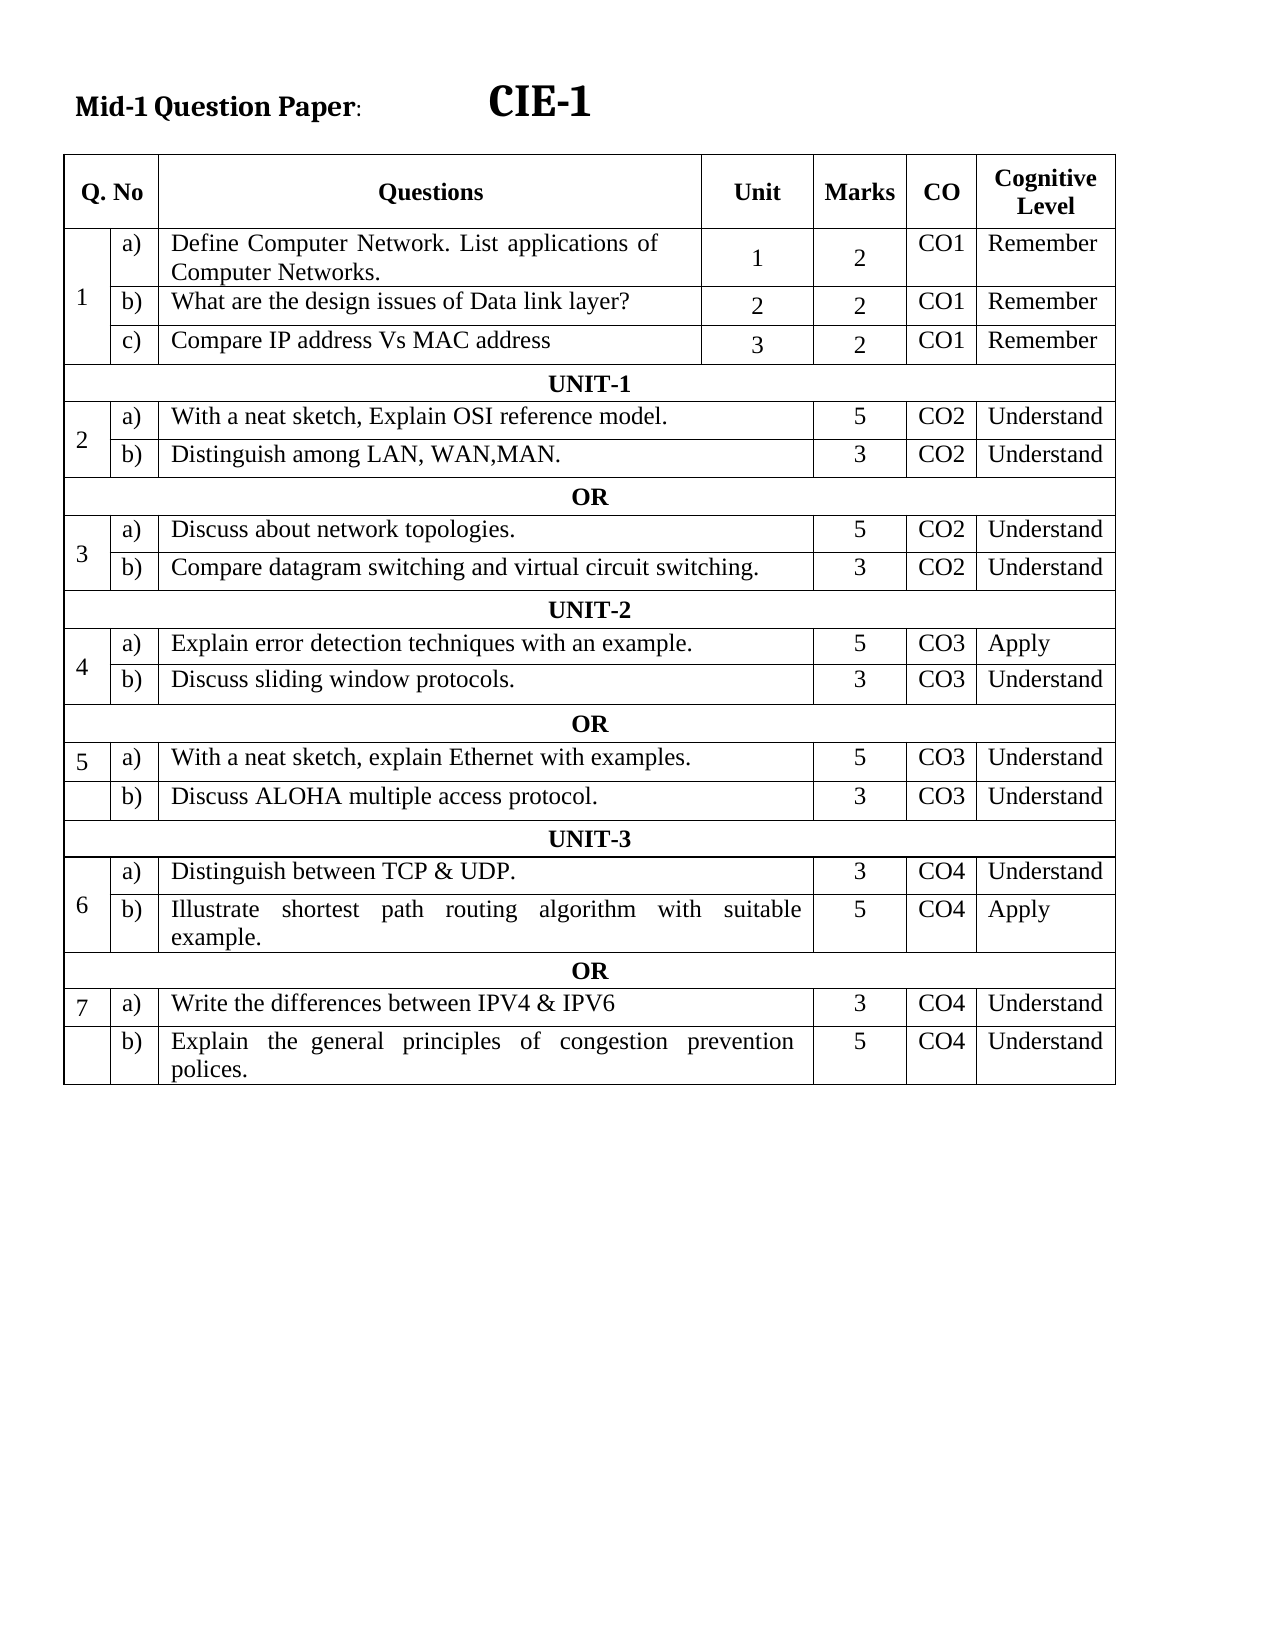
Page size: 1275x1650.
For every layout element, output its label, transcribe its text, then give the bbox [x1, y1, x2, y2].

table_cell Distinguish among LAN, WAN,MAN. [159, 440, 813, 477]
table_cell CO1 [907, 229, 976, 286]
table_cell Explain error detection techniques with an example. [159, 629, 813, 664]
table_cell With a neat sketch, explain Ethernet with examples. [159, 743, 813, 781]
table_cell What are the design issues of Data link layer? [159, 287, 701, 325]
table_cell 3 [814, 858, 906, 894]
table_cell Discuss about network topologies. [159, 516, 813, 552]
table_cell UNIT-2 [65, 591, 1115, 628]
table_cell CO2 [907, 402, 976, 439]
table_cell [65, 782, 110, 820]
table_cell Apply [977, 895, 1115, 952]
table_cell Define Computer Network. List applications of Computer Networks. [159, 229, 701, 286]
table_cell CO3 [907, 743, 976, 781]
table_header Unit [702, 155, 813, 228]
table_cell 3 [65, 516, 110, 590]
table_cell Compare IP address Vs MAC address [159, 326, 701, 364]
table_cell 7 [65, 989, 110, 1026]
table_cell CO2 [907, 553, 976, 590]
table_cell Distinguish between TCP & UDP. [159, 858, 813, 894]
table_cell CO2 [907, 440, 976, 477]
table_cell CO1 [907, 287, 976, 325]
table_cell 3 [702, 326, 813, 364]
table_cell 2 [814, 229, 906, 286]
table_header Q. No [65, 155, 158, 228]
table_cell a) [111, 402, 158, 439]
table_cell Understand [977, 782, 1115, 820]
table_cell Remember [977, 326, 1115, 364]
table_cell Understand [977, 665, 1115, 704]
table_cell OR [65, 705, 1115, 742]
table_cell With a neat sketch, Explain OSI reference model. [159, 402, 813, 439]
table_cell 5 [814, 895, 906, 952]
table_cell Write the differences between IPV4 & IPV6 [159, 989, 813, 1026]
table_cell Understand [977, 1027, 1115, 1083]
table_cell Understand [977, 858, 1115, 894]
table_cell Discuss ALOHA multiple access protocol. [159, 782, 813, 820]
table_cell 3 [814, 665, 906, 704]
table_cell b) [111, 665, 158, 704]
table_cell OR [65, 478, 1115, 514]
table_cell Understand [977, 440, 1115, 477]
table_cell CO4 [907, 858, 976, 894]
table_cell 5 [814, 743, 906, 781]
table_cell Remember [977, 229, 1115, 286]
table_header CO [907, 155, 976, 228]
table_cell CO1 [907, 326, 976, 364]
table_cell UNIT-1 [65, 365, 1115, 401]
table_cell Explain the general principles of congestion prevention polices. [159, 1027, 813, 1083]
table_cell 6 [65, 858, 110, 952]
table_cell 2 [814, 326, 906, 364]
table_cell a) [111, 743, 158, 781]
table_cell Remember [977, 287, 1115, 325]
table_cell CO3 [907, 665, 976, 704]
table_header Questions [159, 155, 701, 228]
table_cell 2 [702, 287, 813, 325]
table_cell 5 [814, 402, 906, 439]
table_cell 4 [65, 629, 110, 704]
table_cell CO4 [907, 1027, 976, 1083]
table_cell CO4 [907, 989, 976, 1026]
table_cell Discuss sliding window protocols. [159, 665, 813, 704]
table_cell Understand [977, 989, 1115, 1026]
table_cell a) [111, 629, 158, 664]
table_cell 5 [814, 516, 906, 552]
table_cell b) [111, 782, 158, 820]
table_cell b) [111, 1027, 158, 1083]
table_cell 5 [65, 743, 110, 781]
table_cell OR [65, 953, 1115, 988]
table_header Marks [814, 155, 906, 228]
table_cell Illustrate shortest path routing algorithm with suitable example. [159, 895, 813, 952]
table_cell UNIT-3 [65, 821, 1115, 856]
table_cell 3 [814, 553, 906, 590]
table_cell a) [111, 516, 158, 552]
table_cell b) [111, 553, 158, 590]
table_cell Understand [977, 553, 1115, 590]
table_cell a) [111, 858, 158, 894]
table_cell 3 [814, 989, 906, 1026]
table_header Cognitive Level [977, 155, 1115, 228]
table_cell a) [111, 989, 158, 1026]
text Mid-1 Question Paper: CIE-1 [75, 75, 1225, 128]
table_cell a) [111, 229, 158, 286]
table_cell CO3 [907, 782, 976, 820]
table_cell b) [111, 287, 158, 325]
table_cell b) [111, 895, 158, 952]
table_cell 5 [814, 629, 906, 664]
table_cell CO4 [907, 895, 976, 952]
table_cell [65, 1027, 110, 1083]
table_cell 5 [814, 1027, 906, 1083]
table_cell 1 [702, 229, 813, 286]
table_cell 2 [814, 287, 906, 325]
table_cell 1 [65, 229, 110, 364]
table_cell CO3 [907, 629, 976, 664]
table_cell b) [111, 440, 158, 477]
table_cell 3 [814, 782, 906, 820]
table_cell Understand [977, 402, 1115, 439]
table_cell c) [111, 326, 158, 364]
table_cell 3 [814, 440, 906, 477]
table_cell Understand [977, 743, 1115, 781]
table_cell Compare datagram switching and virtual circuit switching. [159, 553, 813, 590]
table_cell CO2 [907, 516, 976, 552]
table_cell Apply [977, 629, 1115, 664]
table_cell Understand [977, 516, 1115, 552]
table_cell 2 [65, 402, 110, 477]
